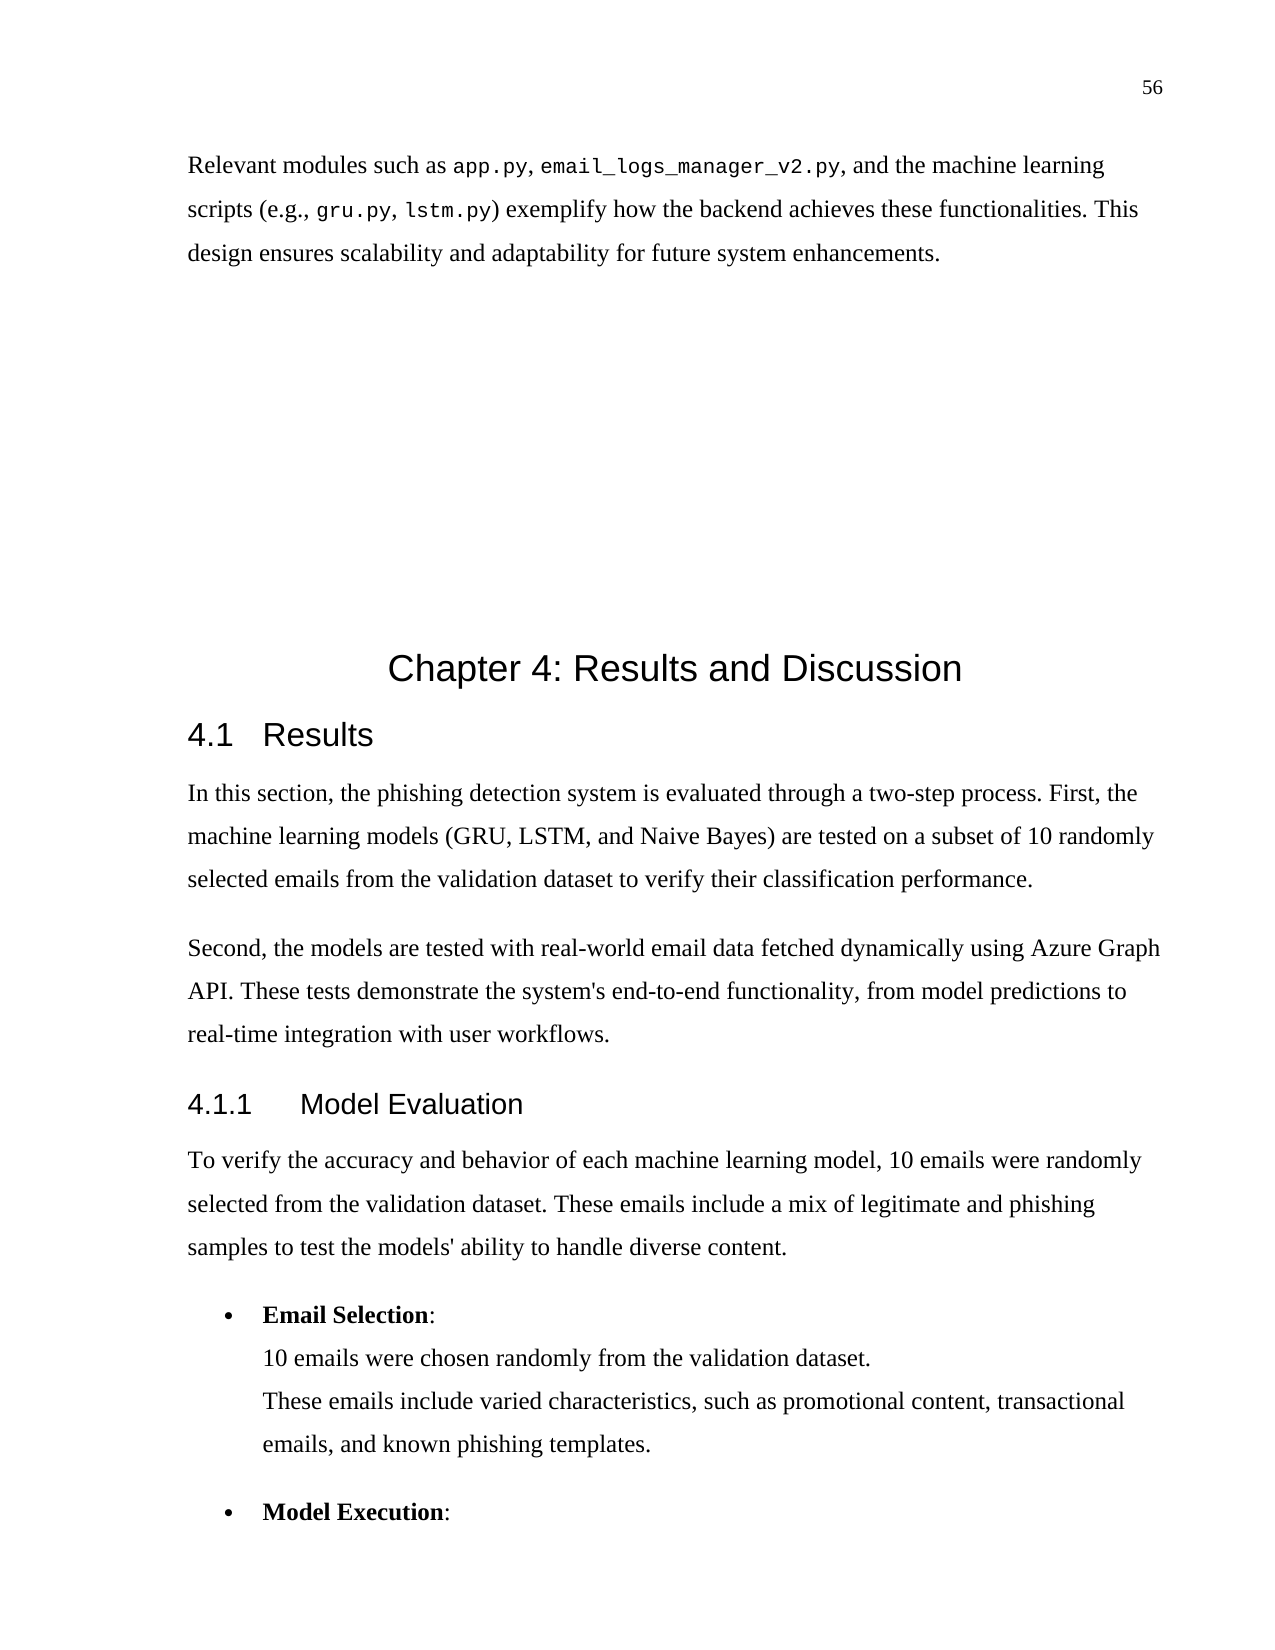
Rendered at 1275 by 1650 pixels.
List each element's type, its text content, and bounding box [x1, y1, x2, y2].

subtitle Model Evaluation [187, 1087, 1162, 1121]
subtitle Results [187, 715, 1162, 753]
list Model Execution: [225, 1497, 1162, 1526]
text Second, the models are tested with real-world email data fetched dynamically using Azure Graph API. These tests demonstrate the system's end-to-end functionality, from model predictions to real-time integration with user workflows. [187, 933, 1162, 1048]
text These emails include varied characteristics, such as promotional content, transactional emails, and known phishing templates. [262, 1386, 1162, 1458]
text In this section, the phishing detection system is evaluated through a two-step process. First, the machine learning models (GRU, LSTM, and Naive Bayes) are tested on a subset of 10 randomly selected emails from the validation dataset to verify their classification performance. [187, 778, 1162, 893]
subtitle Chapter 4: Results and Discussion [187, 647, 1162, 690]
list Email Selection: [225, 1300, 1162, 1329]
text To verify the accuracy and behavior of each machine learning model, 10 emails were randomly selected from the validation dataset. These emails include a mix of legitimate and phishing samples to test the models' ability to handle diverse content. [187, 1146, 1162, 1261]
text 10 emails were chosen randomly from the validation dataset. [262, 1343, 1162, 1372]
text Relevant modules such as app.py, email_logs_manager_v2.py, and the machine learning scripts (e.g., gru.py, lstm.py) exemplify how the backend achieves these functionalities. This design ensures scalability and adaptability for future system enhancements. [187, 150, 1162, 267]
